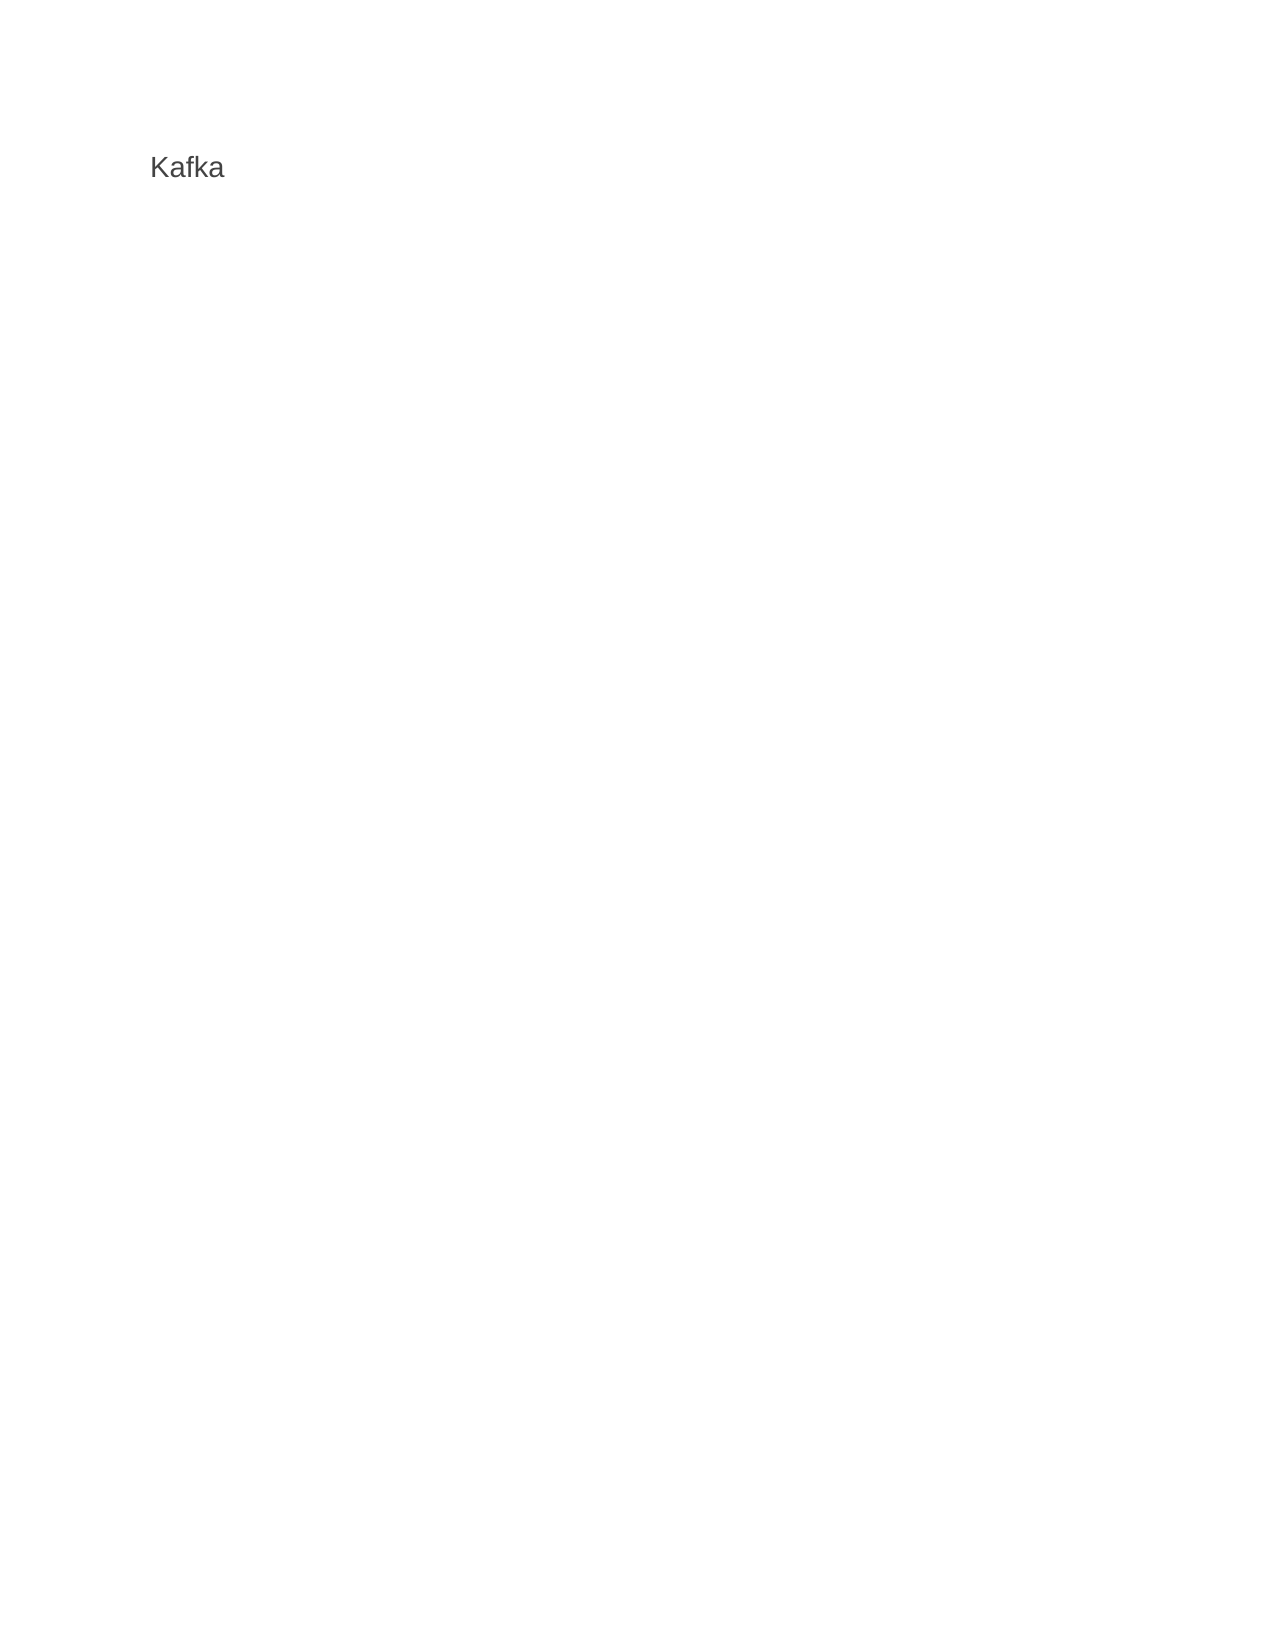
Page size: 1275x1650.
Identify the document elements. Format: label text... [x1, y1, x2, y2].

subtitle Kafka [150, 150, 1125, 183]
